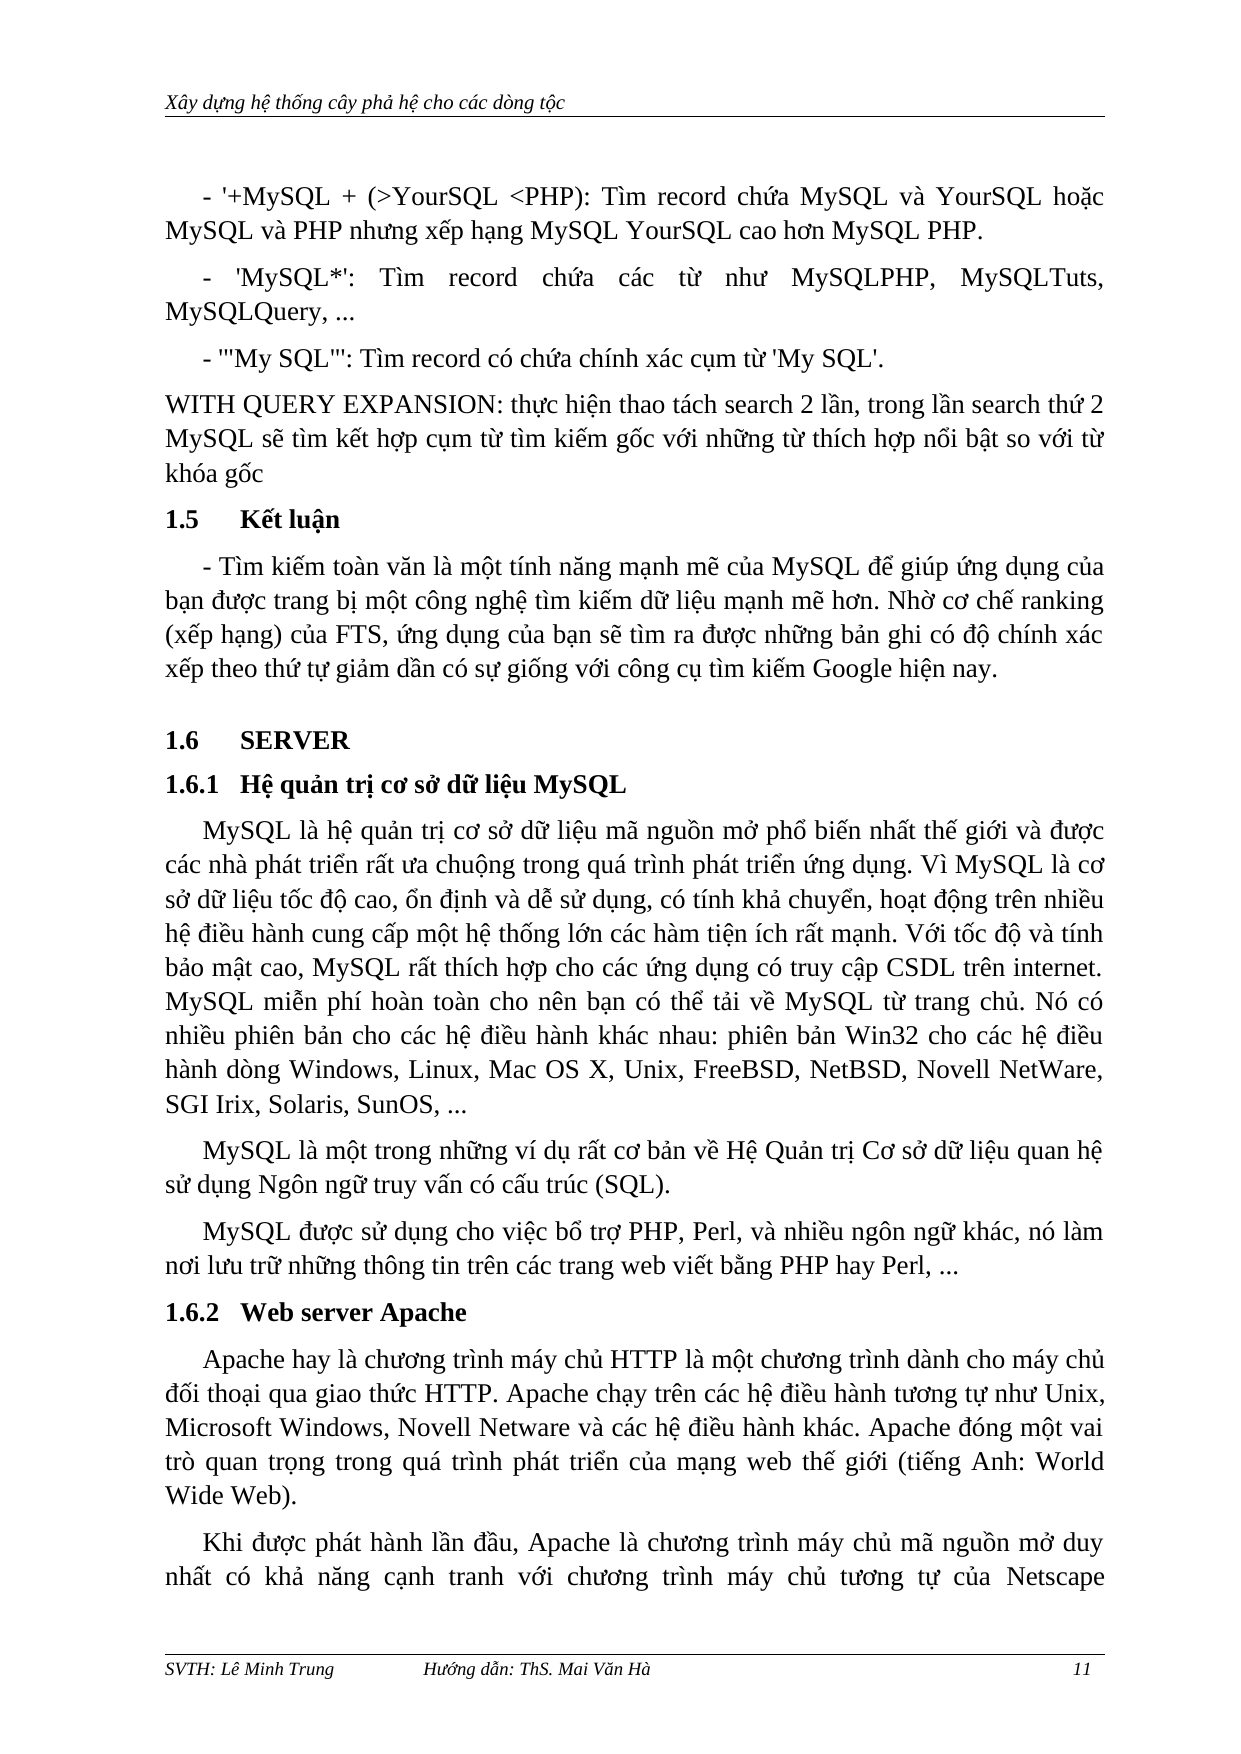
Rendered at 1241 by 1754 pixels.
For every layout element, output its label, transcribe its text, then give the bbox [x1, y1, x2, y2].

text MySQL là một trong những ví dụ rất cơ bản về Hệ Quản trị Cơ sở dữ liệu quan hệ sử dụng Ngôn ngữ truy vấn có cấu trúc (SQL). [165, 1134, 1105, 1200]
text - '"My SQL"': Tìm record có chứa chính xác cụm từ 'My SQL'. [165, 342, 1105, 373]
subtitle Kết luận [165, 503, 1105, 534]
text - 'MySQL*': Tìm record chứa các từ như MySQLPHP, MySQLTuts, MySQLQuery, ... [165, 261, 1105, 326]
subtitle SERVER [165, 724, 1105, 755]
text Apache hay là chương trình máy chủ HTTP là một chương trình dành cho máy chủ đối thoại qua giao thức HTTP. Apache chạy trên các hệ điều hành tương tự như Unix, Microsoft Windows, Novell Netware và các hệ điều hành khác. Apache đóng một vai trò quan trọng trong quá trình phát triển của mạng web thế giới (tiếng Anh: World Wide Web). [165, 1343, 1105, 1511]
subtitle Web server Apache [165, 1296, 1105, 1327]
text MySQL là hệ quản trị cơ sở dữ liệu mã nguồn mở phổ biến nhất thế giới và được các nhà phát triển rất ưa chuộng trong quá trình phát triển ứng dụng. Vì MySQL là cơ sở dữ liệu tốc độ cao, ổn định và dễ sử dụng, có tính khả chuyển, hoạt động trên nhiều hệ điều hành cung cấp một hệ thống lớn các hàm tiện ích rất mạnh. Với tốc độ và tính bảo mật cao, MySQL rất thích hợp cho các ứng dụng có truy cập CSDL trên internet. MySQL miễn phí hoàn toàn cho nên bạn có thể tải về MySQL từ trang chủ. Nó có nhiều phiên bản cho các hệ điều hành khác nhau: phiên bản Win32 cho các hệ điều hành dòng Windows, Linux, Mac OS X, Unix, FreeBSD, NetBSD, Novell NetWare, SGI Irix, Solaris, SunOS, ... [165, 814, 1105, 1119]
text - '+MySQL + (>YourSQL <PHP): Tìm record chứa MySQL và YourSQL hoặc MySQL và PHP nhưng xếp hạng MySQL YourSQL cao hơn MySQL PHP. [165, 180, 1105, 245]
subtitle Hệ quản trị cơ sở dữ liệu MySQL [165, 768, 1105, 799]
text MySQL được sử dụng cho việc bổ trợ PHP, Perl, và nhiều ngôn ngữ khác, nó làm nơi lưu trữ những thông tin trên các trang web viết bằng PHP hay Perl, ... [165, 1215, 1105, 1281]
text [165, 1526, 1105, 1591]
text - Tìm kiếm toàn văn là một tính năng mạnh mẽ của MySQL để giúp ứng dụng của bạn được trang bị một công nghệ tìm kiếm dữ liệu mạnh mẽ hơn. Nhờ cơ chế ranking (xếp hạng) của FTS, ứng dụng của bạn sẽ tìm ra được những bản ghi có độ chính xác xếp theo thứ tự giảm dần có sự giống với công cụ tìm kiếm Google hiện nay. [165, 550, 1105, 684]
text WITH QUERY EXPANSION: thực hiện thao tách search 2 lần, trong lần search thứ 2 MySQL sẽ tìm kết hợp cụm từ tìm kiếm gốc với những từ thích hợp nổi bật so với từ khóa gốc [165, 388, 1105, 488]
